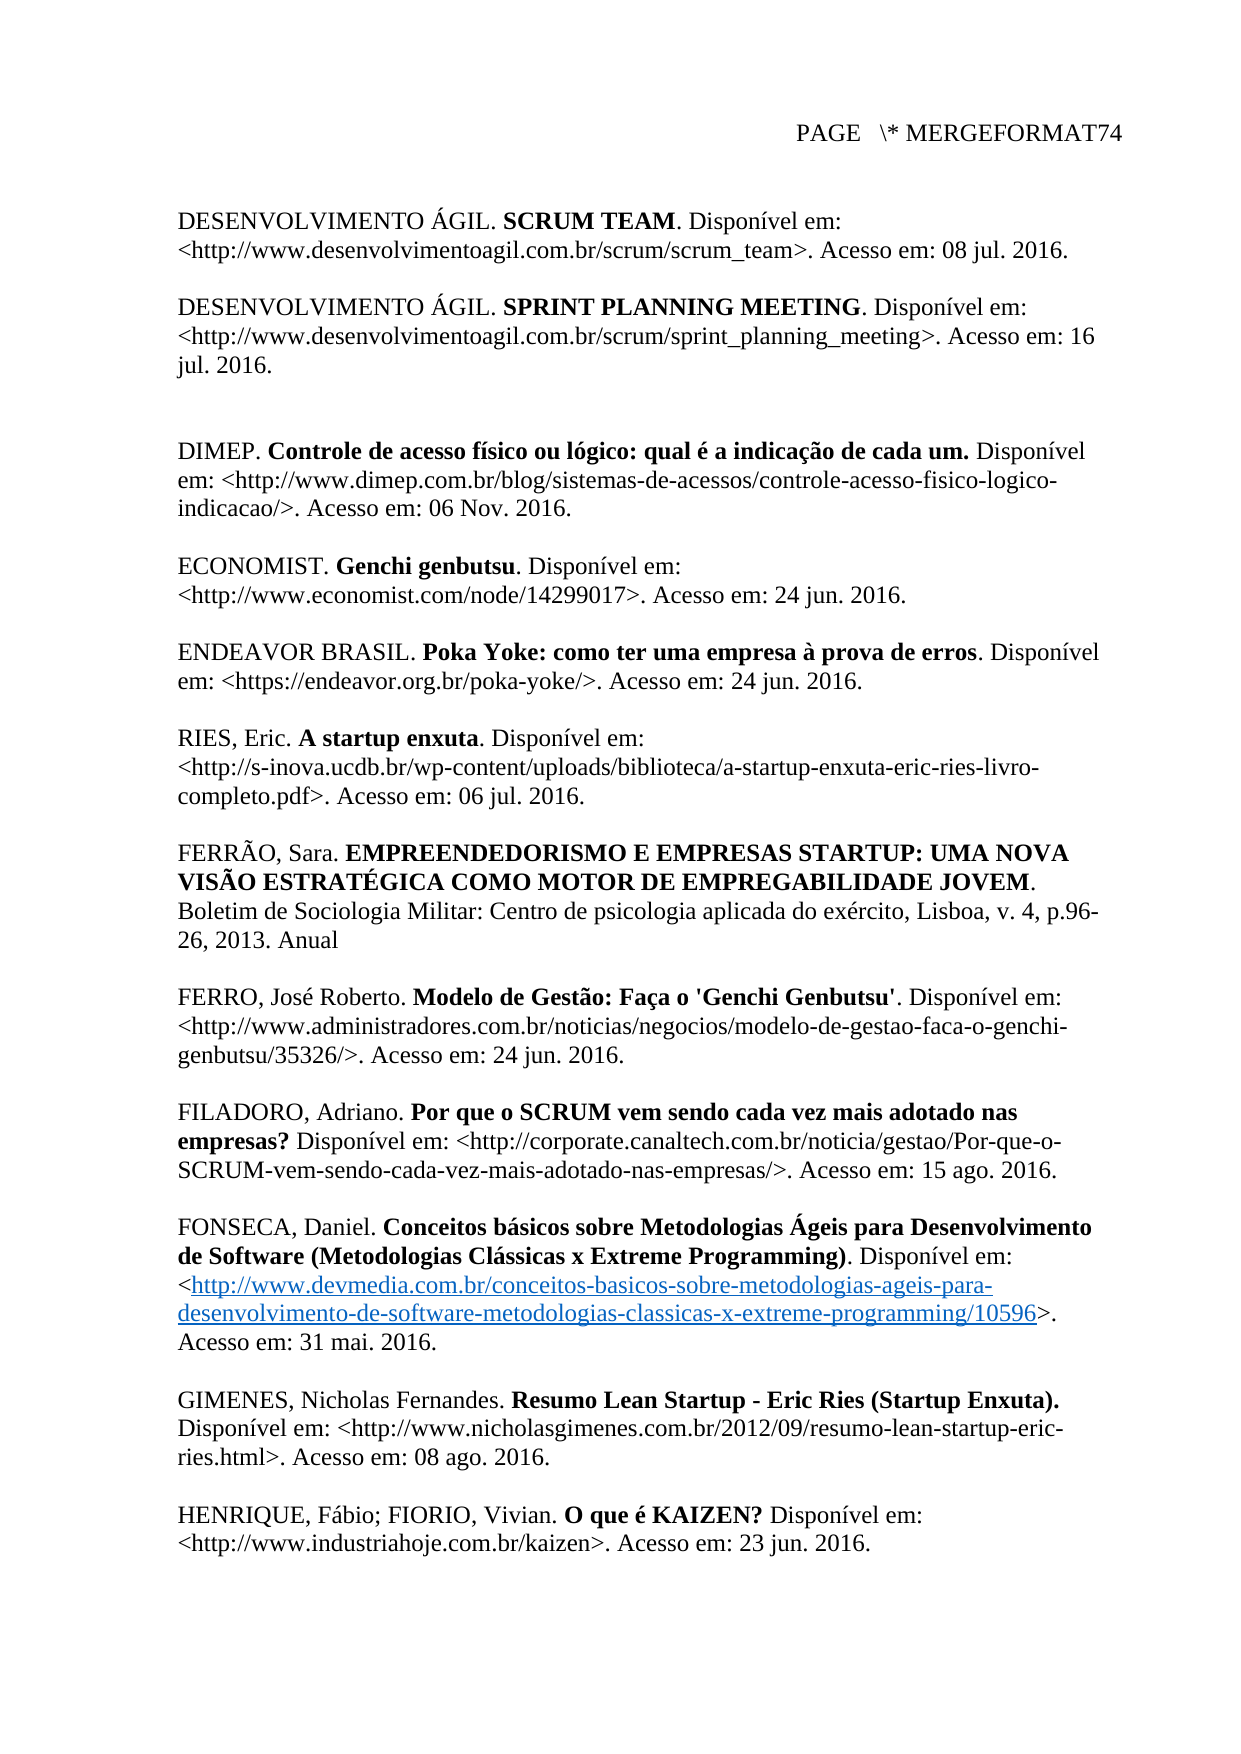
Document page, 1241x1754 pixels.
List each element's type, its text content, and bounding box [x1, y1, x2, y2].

text GIMENES, Nicholas Fernandes. Resumo Lean Startup - Eric Ries (Startup Enxuta). Disponível em: <http://www.nicholasgimenes.com.br/2012/09/resumo-lean-startup-eric-ries.html>. Acesso em: 08 ago. 2016. [177, 1385, 1122, 1471]
text FILADORO, Adriano. Por que o SCRUM vem sendo cada vez mais adotado nas empresas? Disponível em: <http://corporate.canaltech.com.br/noticia/gestao/Por-que-o-SCRUM-vem-sendo-cada-vez-mais-adotado-nas-empresas/>. Acesso em: 15 ago. 2016. [177, 1097, 1122, 1183]
text DIMEP. Controle de acesso físico ou lógico: qual é a indicação de cada um. Disponível em: <http://www.dimep.com.br/blog/sistemas-de-acessos/controle-acesso-fisico-logico-indicacao/>. Acesso em: 06 Nov. 2016. [177, 436, 1122, 522]
text RIES, Eric. A startup enxuta. Disponível em: <http://s-inova.ucdb.br/wp-content/uploads/biblioteca/a-startup-enxuta-eric-ries-livro-completo.pdf>. Acesso em: 06 jul. 2016. [177, 723, 1122, 810]
text FONSECA, Daniel. Conceitos básicos sobre Metodologias Ágeis para Desenvolvimento de Software (Metodologias Clássicas x Extreme Programming). Disponível em: <http://www.devmedia.com.br/conceitos-basicos-sobre-metodologias-ageis-para-desenvolvimento-de-software-metodologias-classicas-x-extreme-programming/10596>. Acesso em: 31 mai. 2016. [177, 1212, 1122, 1356]
text DESENVOLVIMENTO ÁGIL. SPRINT PLANNING MEETING. Disponível em: <http://www.desenvolvimentoagil.com.br/scrum/sprint_planning_meeting>. Acesso em: 16 jul. 2016. [177, 292, 1122, 378]
text FERRÃO, Sara. EMPREENDEDORISMO E EMPRESAS STARTUP: UMA NOVA VISÃO ESTRATÉGICA COMO MOTOR DE EMPREGABILIDADE JOVEM. Boletim de Sociologia Militar: Centro de psicologia aplicada do exército, Lisboa, v. 4, p.96-26, 2013. Anual [177, 838, 1122, 953]
text DESENVOLVIMENTO ÁGIL. SCRUM TEAM. Disponível em: <http://www.desenvolvimentoagil.com.br/scrum/scrum_team>. Acesso em: 08 jul. 2016. [177, 206, 1122, 263]
text HENRIQUE, Fábio; FIORIO, Vivian. O que é KAIZEN? Disponível em: <http://www.industriahoje.com.br/kaizen>. Acesso em: 23 jun. 2016. [177, 1500, 1122, 1557]
text ENDEAVOR BRASIL. Poka Yoke: como ter uma empresa à prova de erros. Disponível em: <https://endeavor.org.br/poka-yoke/>. Acesso em: 24 jun. 2016. [177, 637, 1122, 695]
text FERRO, José Roberto. Modelo de Gestão: Faça o 'Genchi Genbutsu'. Disponível em: <http://www.administradores.com.br/noticias/negocios/modelo-de-gestao-faca-o-genchi-genbutsu/35326/>. Acesso em: 24 jun. 2016. [177, 982, 1122, 1068]
text ECONOMIST. Genchi genbutsu. Disponível em: <http://www.economist.com/node/14299017>. Acesso em: 24 jun. 2016. [177, 551, 1122, 608]
